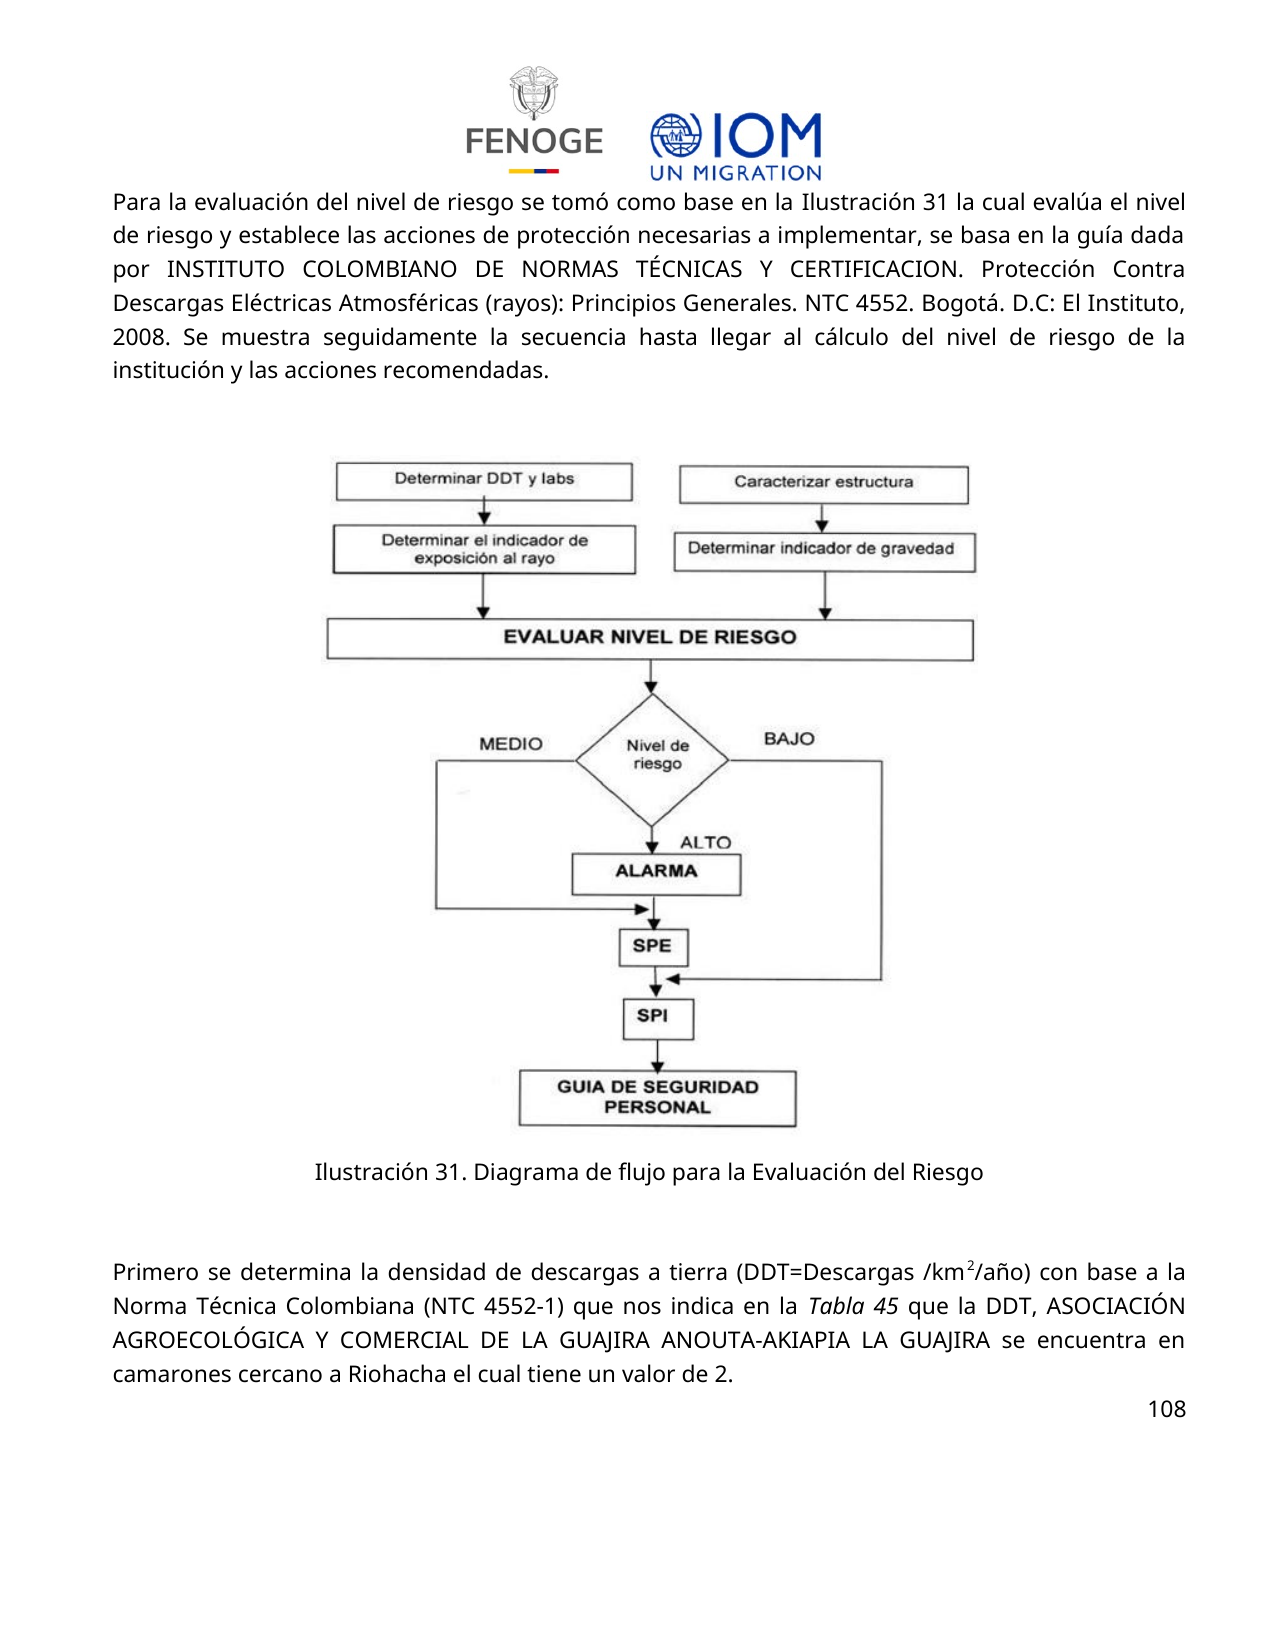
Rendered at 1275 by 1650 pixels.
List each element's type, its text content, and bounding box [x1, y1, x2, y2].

picture [646, 111, 825, 182]
picture [450, 60, 622, 179]
picture [320, 455, 978, 1137]
